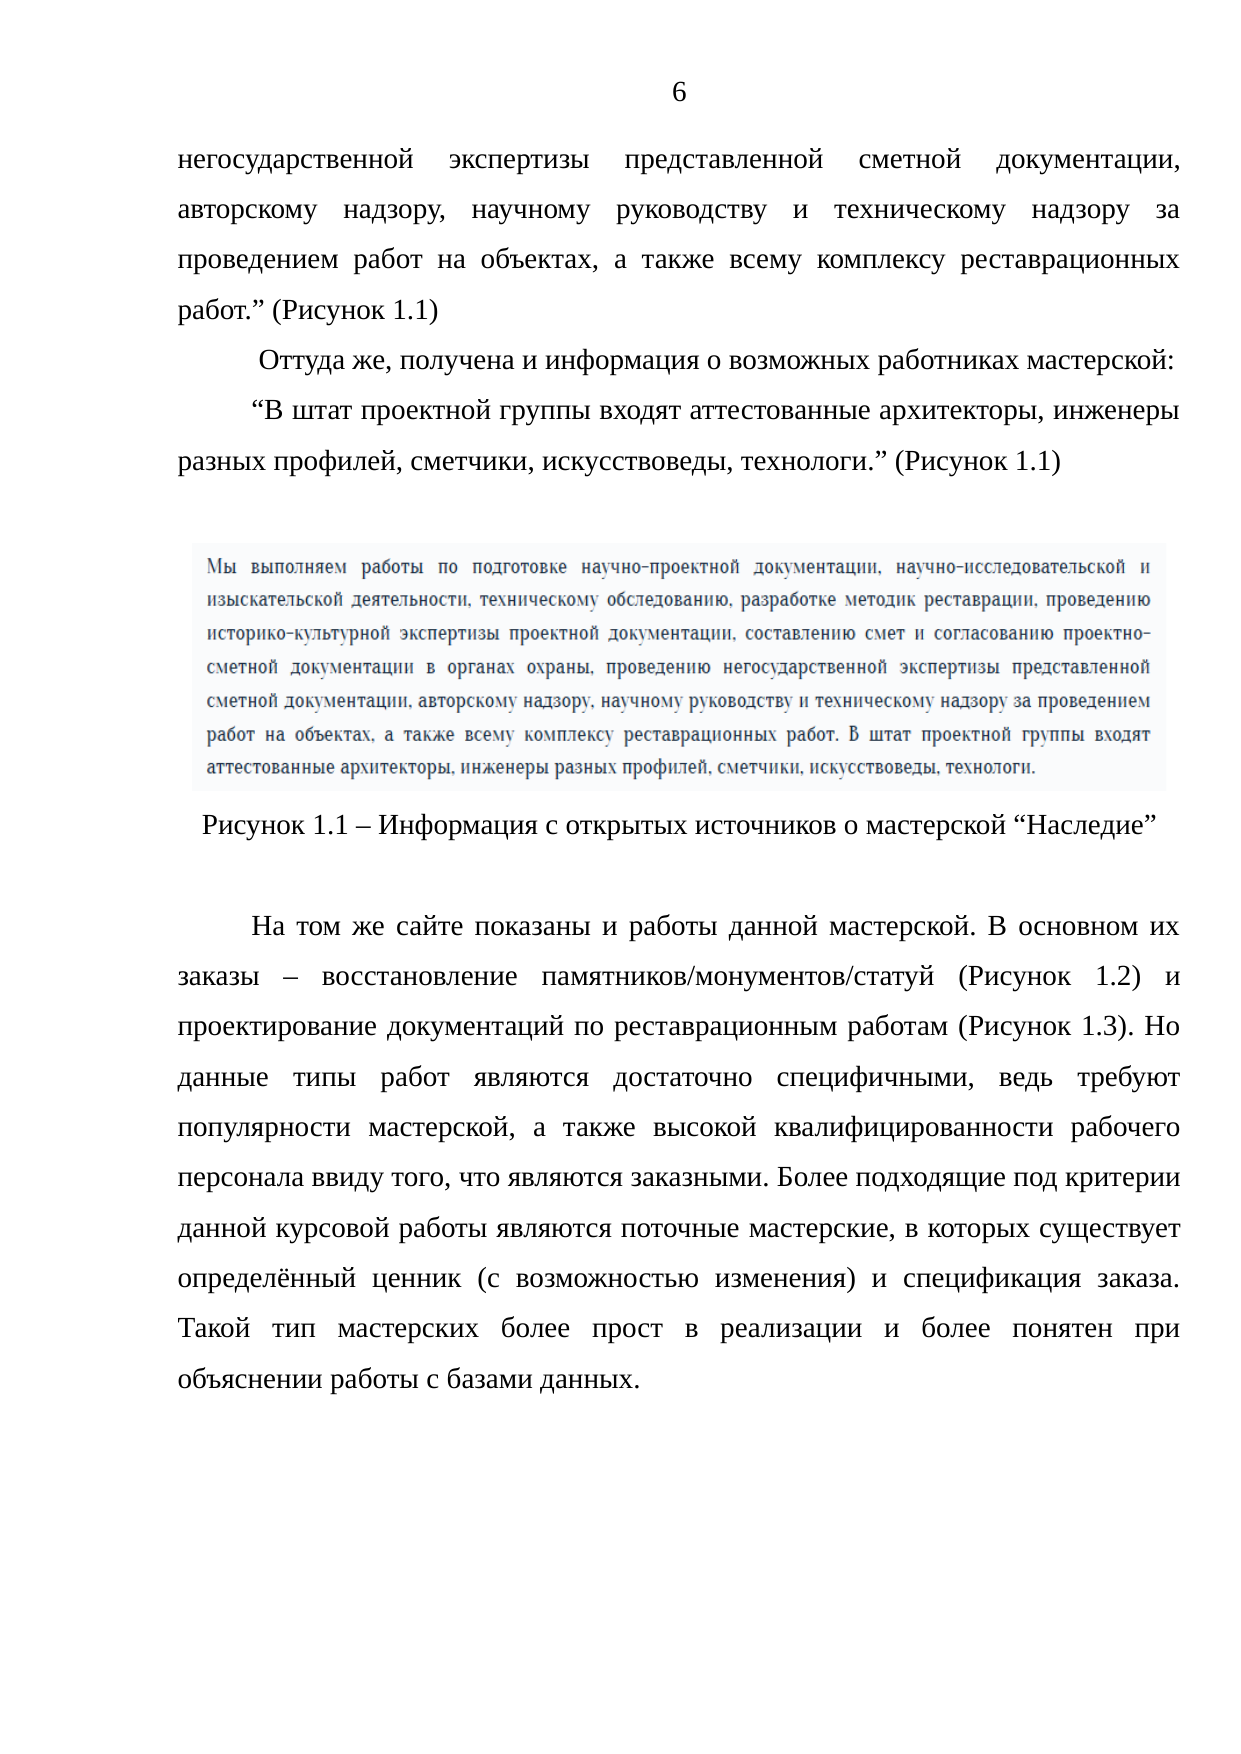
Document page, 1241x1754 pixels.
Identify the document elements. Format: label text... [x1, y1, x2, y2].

text На том же сайте показаны и работы данной мастерской. В основном их заказы – восстановление памятников/монументов/статуй (Рисунок 1.2) и проектирование документаций по реставрационным работам (Рисунок 1.3). Но данные типы работ являются достаточно специфичными, ведь требуют популярности мастерской, а также высокой квалифицированности рабочего персонала ввиду того, что являются заказными. Более подходящие под критерии данной курсовой работы являются поточные мастерские, в которых существует определённый ценник (с возможностью изменения) и спецификация заказа. Такой тип мастерских более прост в реализации и более понятен при объяснении работы с базами данных. [177, 908, 1181, 1394]
text Оттуда же, получена и информация о возможных работниках мастерской: [177, 342, 1181, 376]
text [177, 141, 1181, 325]
text “В штат проектной группы входят аттестованные архитекторы, инженеры разных профилей, сметчики, искусствоведы, технологи.” (Рисунок 1.1) [177, 392, 1181, 476]
picture [192, 543, 1167, 791]
text Рисунок 1.1 – Информация с открытых источников о мастерской “Наследие” [177, 807, 1181, 841]
